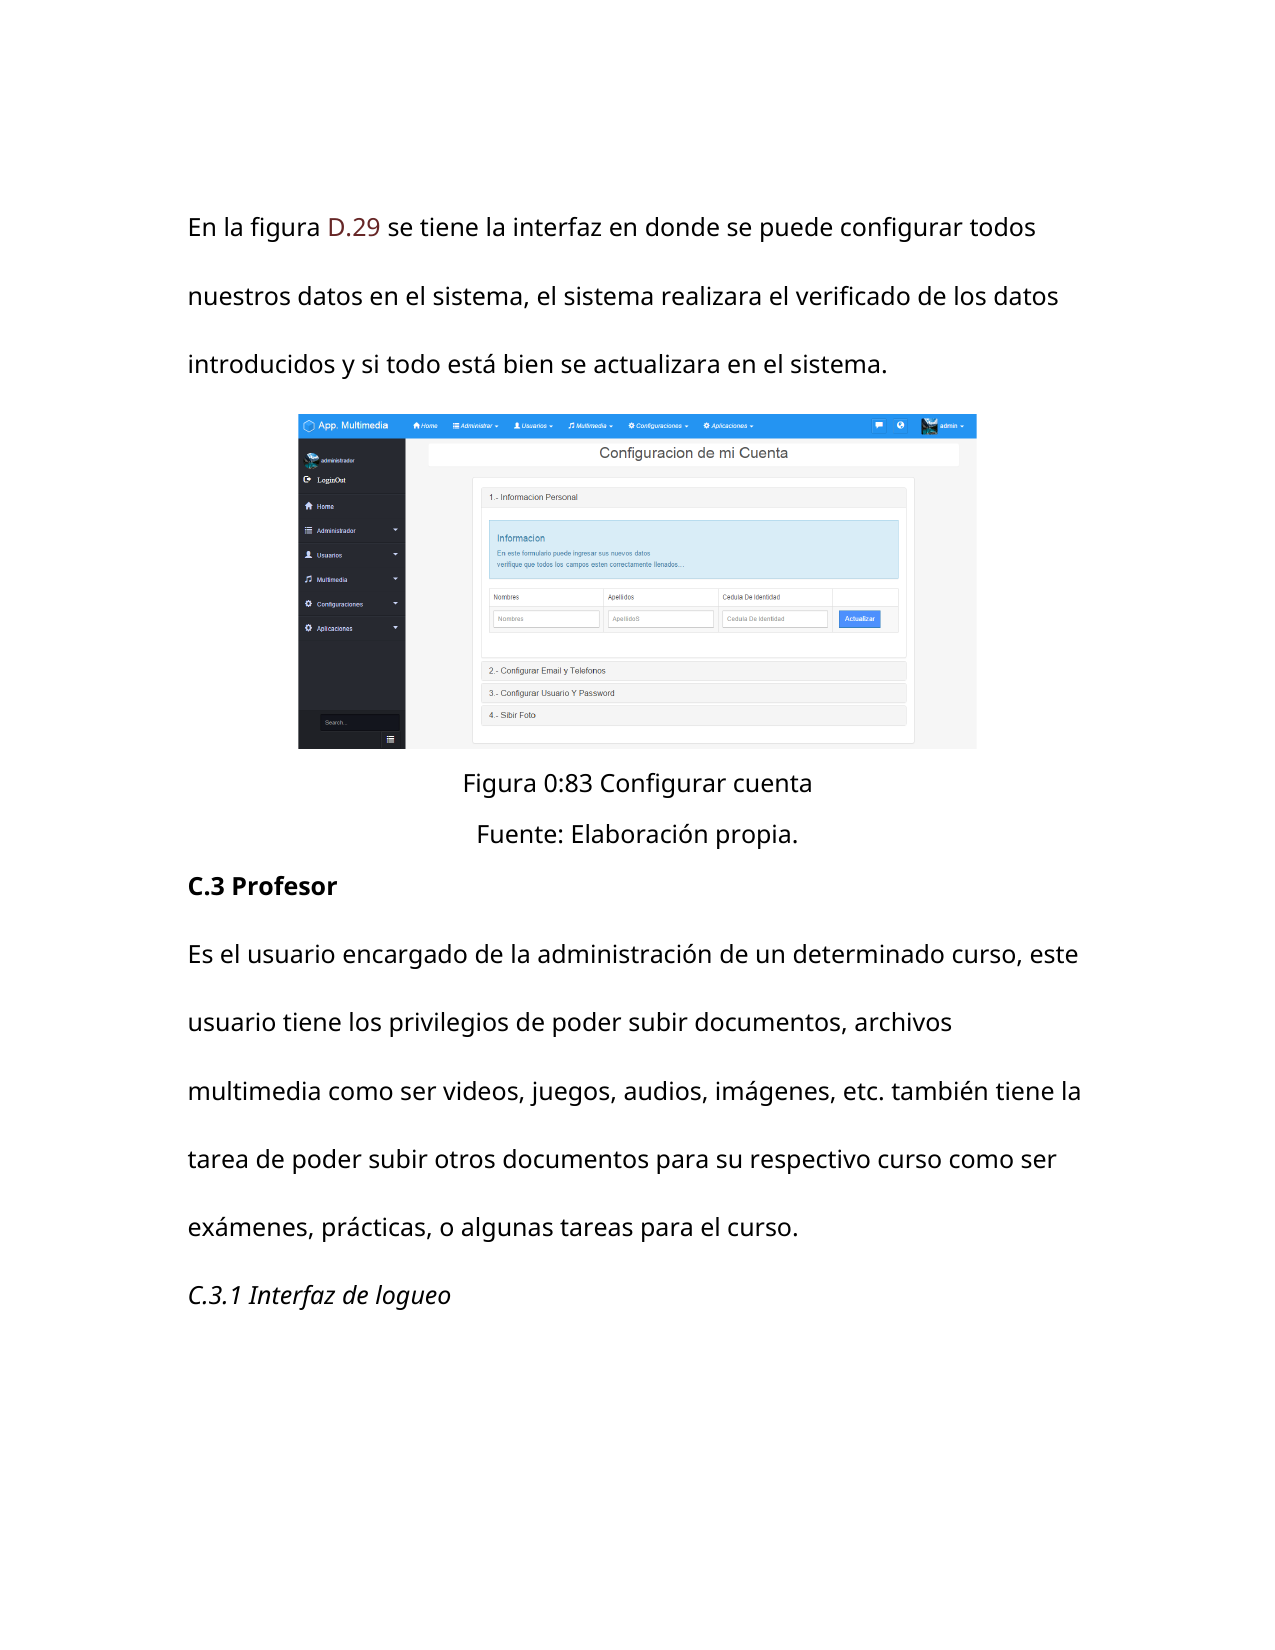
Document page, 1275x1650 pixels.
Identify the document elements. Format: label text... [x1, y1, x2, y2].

subtitle C.3 Profesor [187, 869, 1087, 903]
text En la figura D.29 se tiene la interfaz en donde se puede configurar todos nuestros datos en el sistema, el sistema realizara el verificado de los datos introducidos y si todo está bien se actualizara en el sistema. [187, 210, 1087, 380]
text Es el usuario encargado de la administración de un determinado curso, este usuario tiene los privilegios de poder subir documentos, archivos multimedia como ser videos, juegos, audios, imágenes, etc. también tiene la tarea de poder subir otros documentos para su respectivo curso como ser exámenes, prácticas, o algunas tareas para el curso. [187, 937, 1087, 1243]
text Fuente: Elaboración propia. [187, 817, 1087, 851]
subtitle C.3.1 Interfaz de logueo [187, 1278, 1087, 1312]
